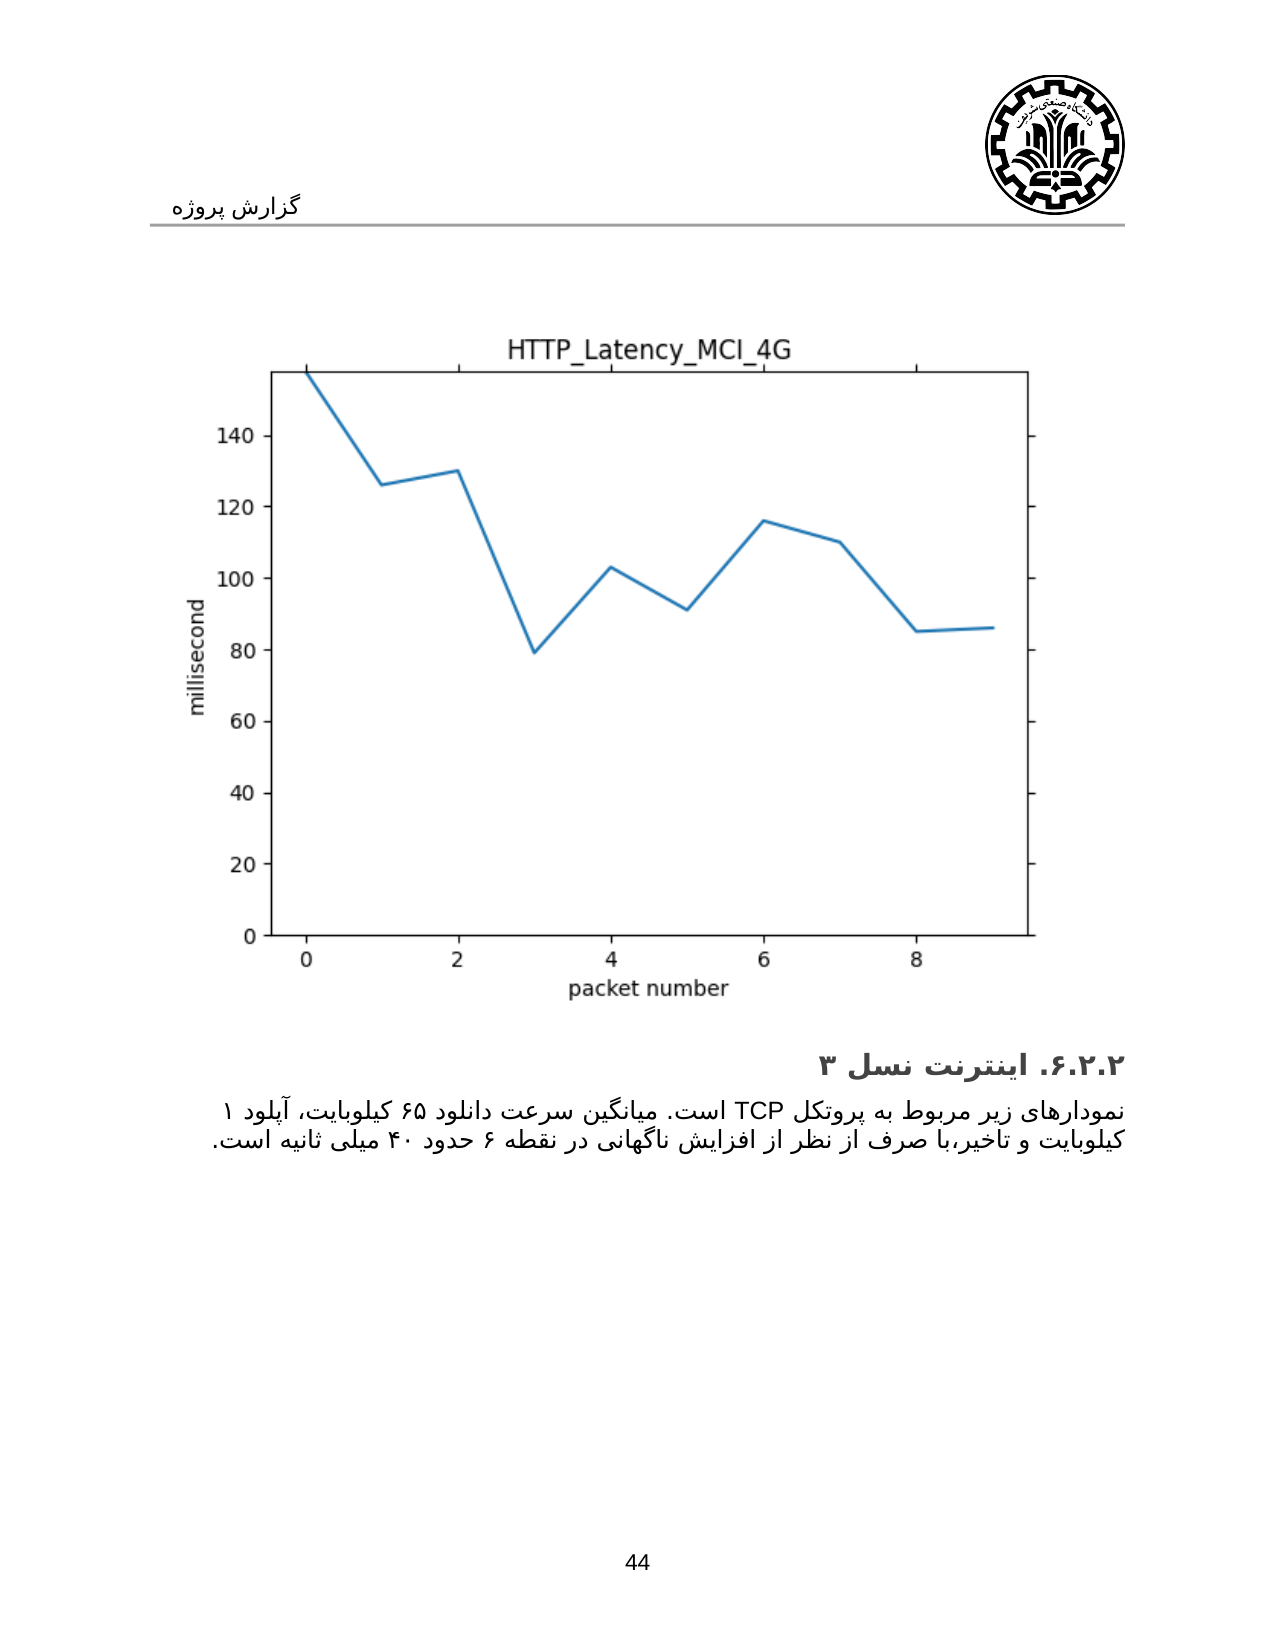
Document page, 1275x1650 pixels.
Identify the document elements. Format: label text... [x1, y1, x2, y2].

picture [150, 283, 1125, 1016]
text نمودارهای زیر مربوط به پروتکل TCP است. میانگین سرعت دانلود ۶۵ کیلوبایت، آپلود ۱ کیلوبایت و تاخیر،‌با صرف از نظر از افزایش ناگهانی در نقطه ۶ حدود ۴۰ میلی ثانیه است. [150, 1096, 1125, 1155]
subtitle ۶.۲.۲. اینترنت نسل ۳ [150, 1048, 1125, 1082]
picture [985, 75, 1125, 215]
